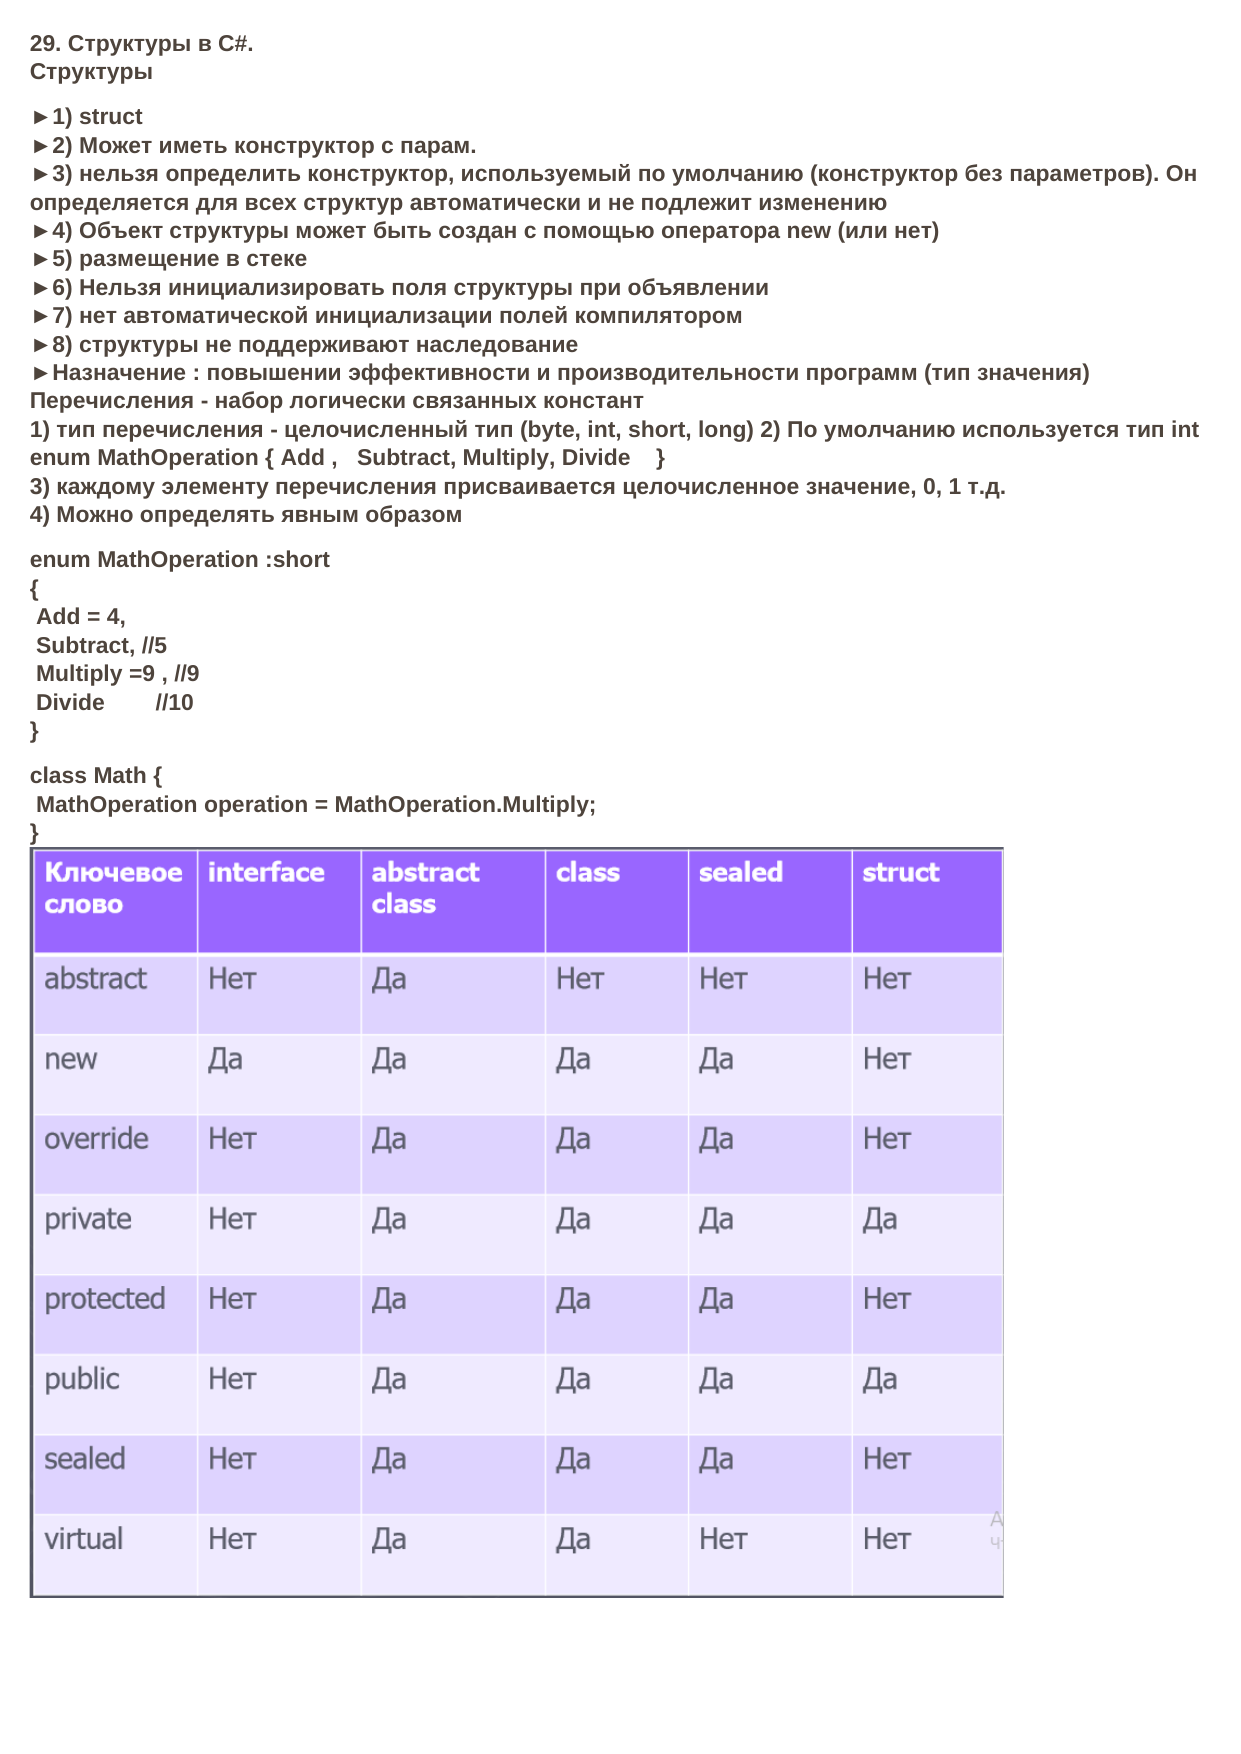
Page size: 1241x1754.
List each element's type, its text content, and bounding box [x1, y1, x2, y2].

text ►1) struct ►2) Может иметь конструктор c парам. ►3) нельзя определить конструктор, используемый по умолчанию (конструктор без параметров). Он определяется для всех структур автоматически и не подлежит изменению ►4) Объект структуры может быть создан с помощью оператора new (или нет) ►5) размещение в стеке ►6) Нельзя инициализировать поля структуры при объявлении ►7) нет автоматической инициализации полей компилятором ►8) структуры не поддерживают наследование ►Назначение : повышении эффективности и производительности программ (тип значения) Перечисления - набор логически связанных констант 1) тип перечисления - целочисленный тип (byte, int, short, long) 2) По умолчанию используется тип int enum MathOperation { Add , Subtract, Multiply, Divide } 3) каждому элементу перечисления присваивается целочисленное значение, 0, 1 т.д. 4) Можно определять явным образом [29, 103, 1211, 528]
picture [29, 847, 1004, 1598]
text enum MathOperation :short { Add = 4, Subtract, //5 Multiply =9 , //9 Divide //10 } [29, 546, 1211, 743]
text 29. Структуры в C#. Структуры [29, 29, 1211, 84]
